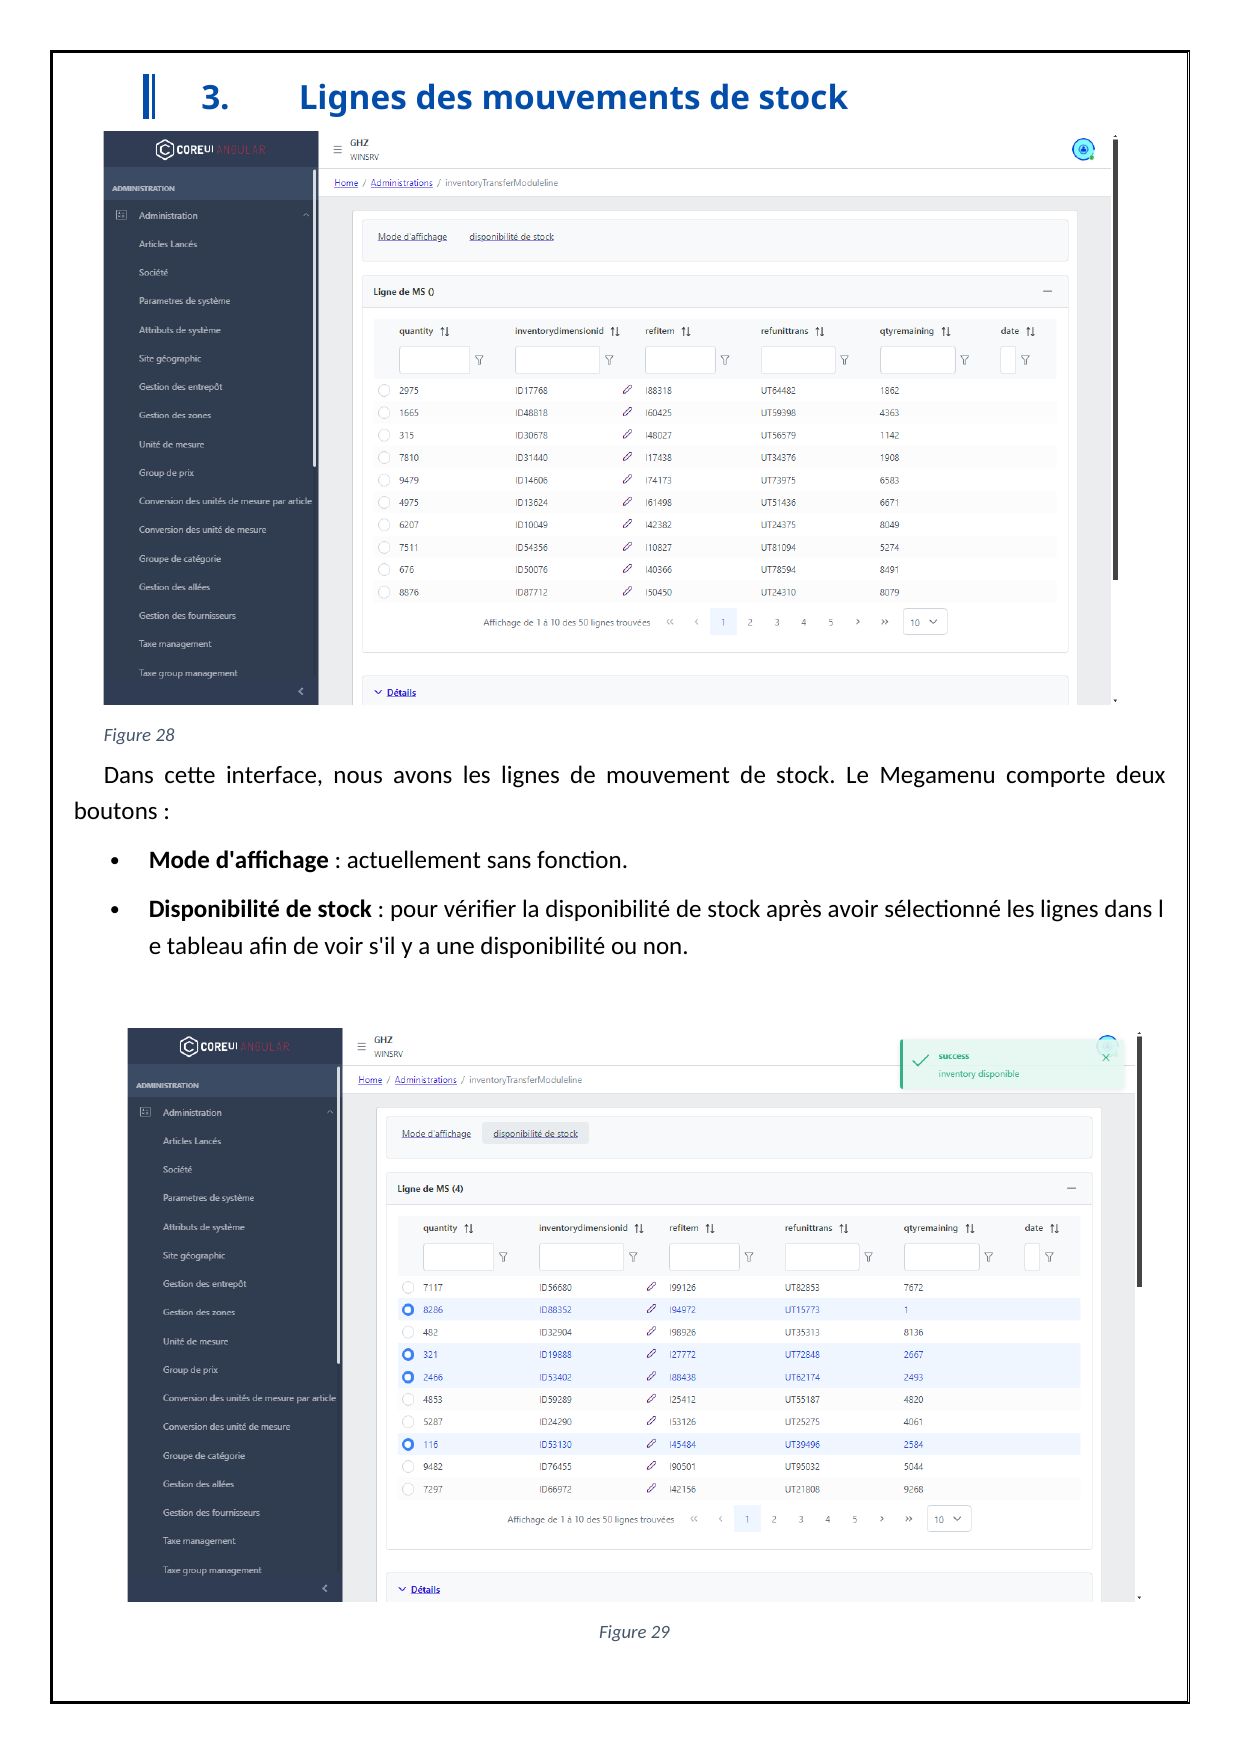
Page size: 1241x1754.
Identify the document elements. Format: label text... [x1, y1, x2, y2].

text Figure 28 [73, 723, 1167, 746]
picture [103, 131, 1119, 705]
picture [127, 1028, 1143, 1602]
subtitle Lignes des mouvements de stock [143, 73, 1167, 119]
text Dans cette interface, nous avons les lignes de mouvement de stock. Le Megamenu comporte deux boutons : [73, 759, 1167, 826]
list Mode d'affichage : actuellement sans fonction. [111, 844, 1167, 875]
text Figure 29 [73, 1620, 1167, 1643]
list Disponibilité de stock : pour vérifier la disponibilité de stock après avoir sélectionné les lignes dans le tableau afin de voir s'il y a une disponibilité ou non. [111, 893, 1167, 961]
